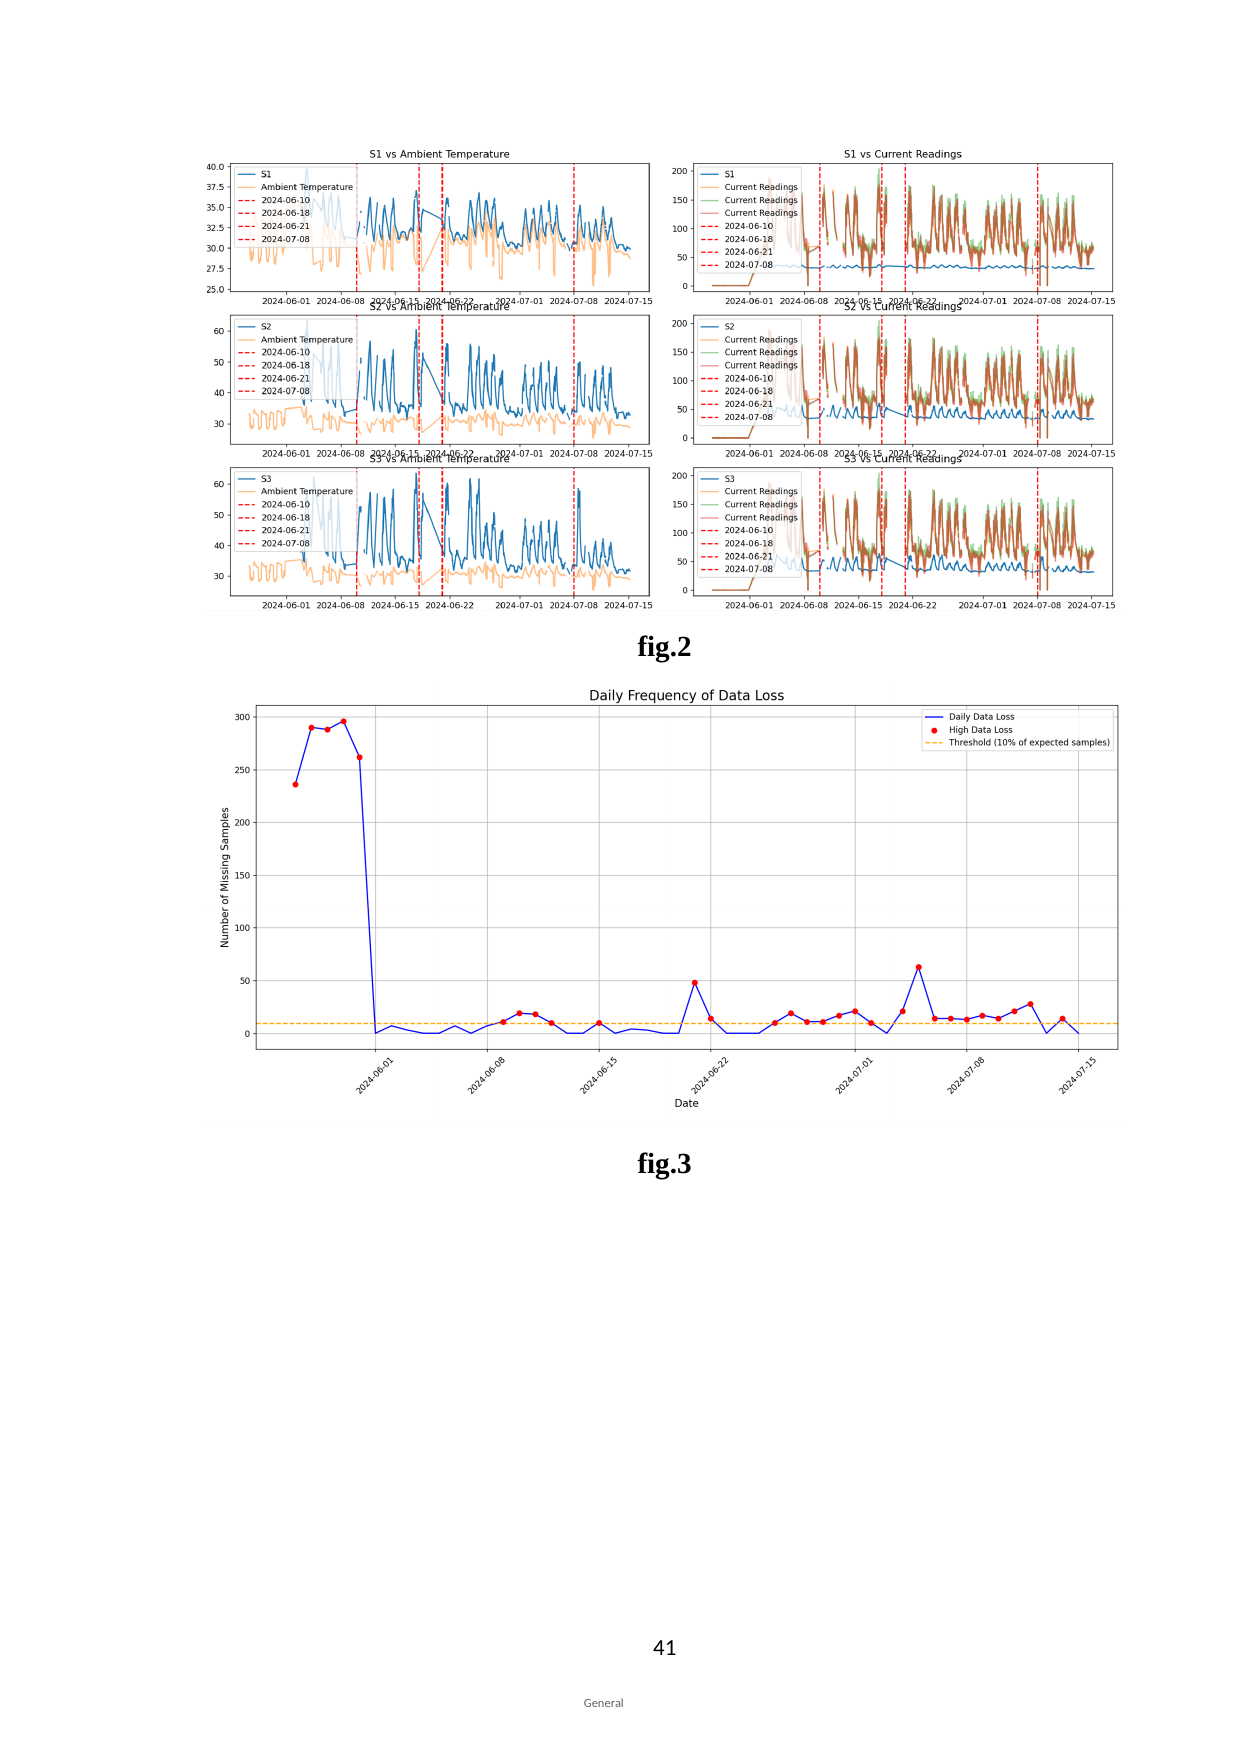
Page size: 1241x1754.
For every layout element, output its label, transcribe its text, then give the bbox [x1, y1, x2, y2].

text fig.2 [207, 629, 1122, 663]
picture [206, 682, 1123, 1128]
picture [206, 147, 1123, 611]
text fig.3 [207, 1146, 1122, 1180]
